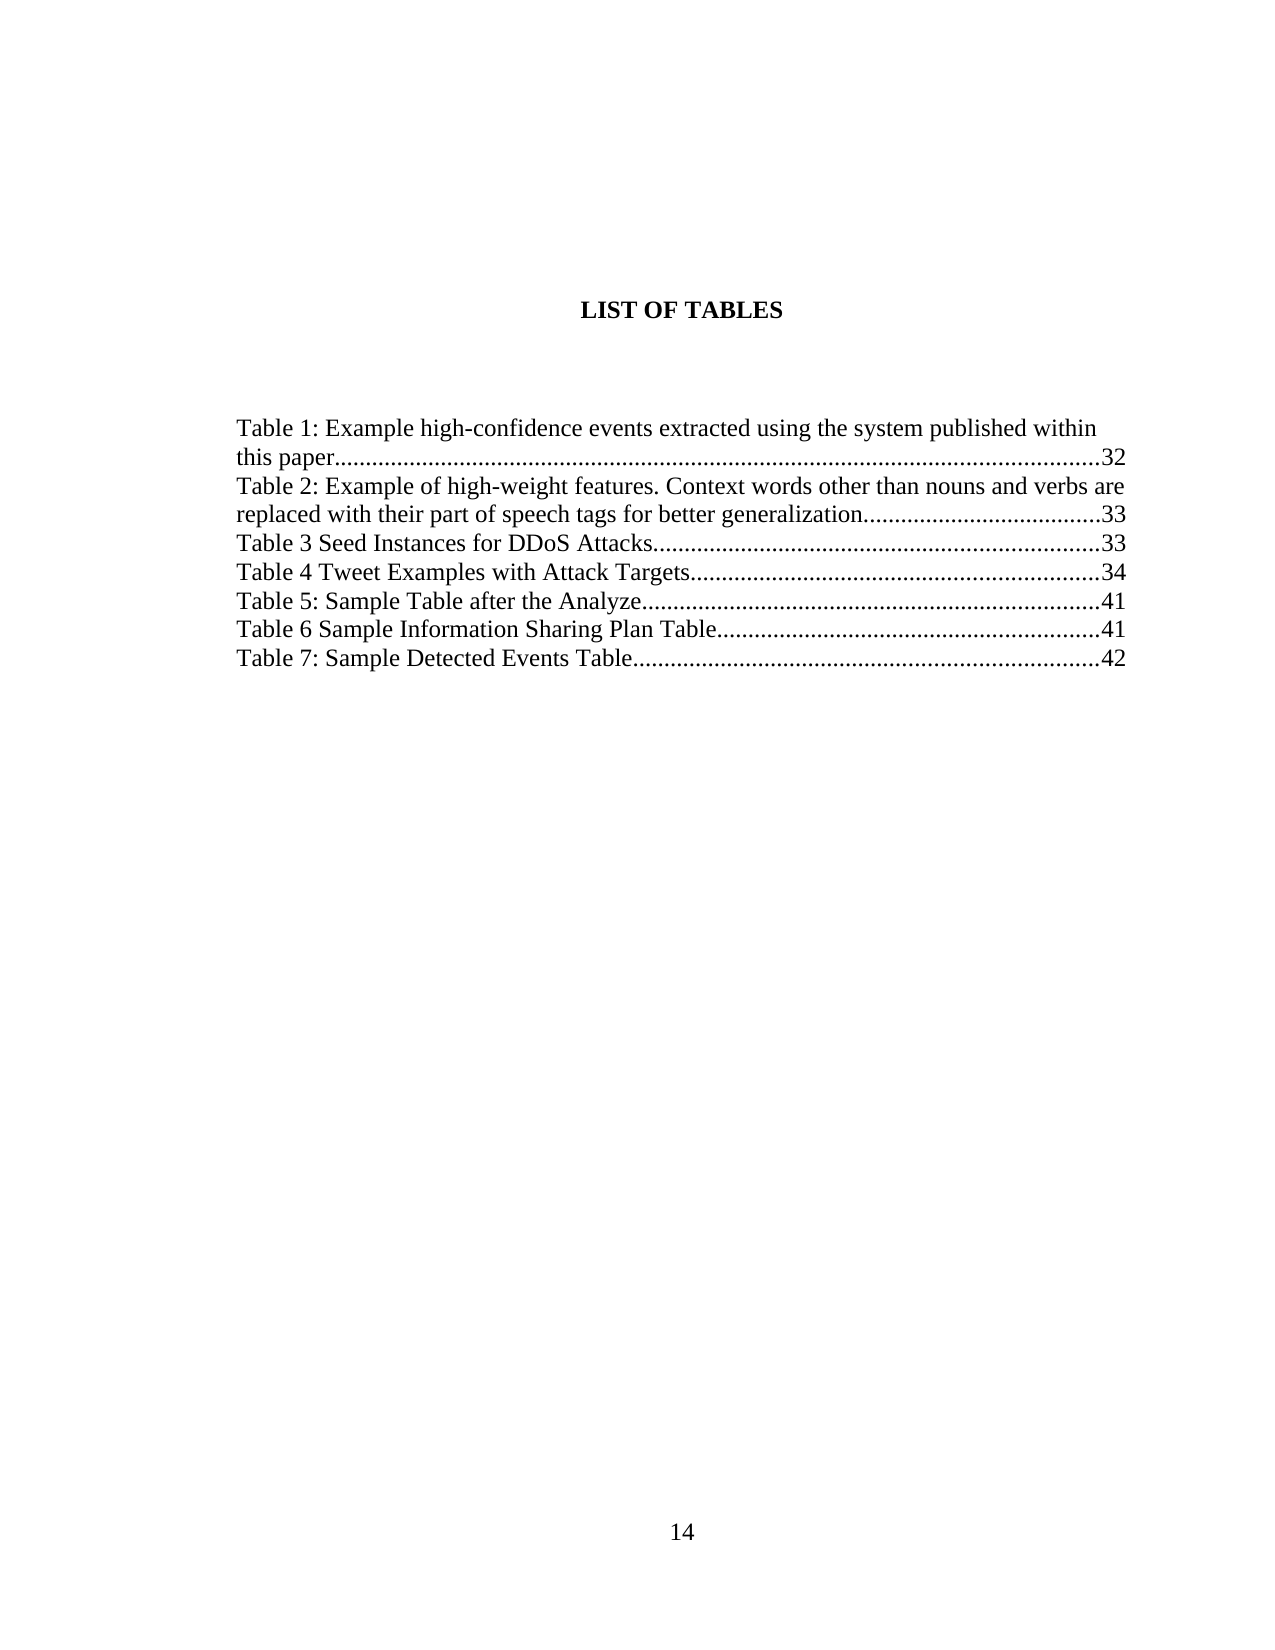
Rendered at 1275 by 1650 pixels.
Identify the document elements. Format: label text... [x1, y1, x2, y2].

text Table 7: Sample Detected Events Table 42 [236, 643, 1127, 672]
text Table 3 Seed Instances for DDoS Attacks. 33 [236, 528, 1127, 557]
text Table 6 Sample Information Sharing Plan Table 41 [236, 614, 1127, 643]
subtitle LIST OF TABLES [236, 295, 1127, 324]
text Table 1: Example high-confidence events extracted using the system published within this paper. 32 [236, 413, 1127, 471]
text Table 2: Example of high-weight features. Context words other than nouns and verbs are replaced with their part of speech tags for better generalization. 33 [236, 471, 1127, 528]
text Table 5: Sample Table after the Analyze 41 [236, 586, 1127, 614]
text Table 4 Tweet Examples with Attack Targets. 34 [236, 557, 1127, 586]
